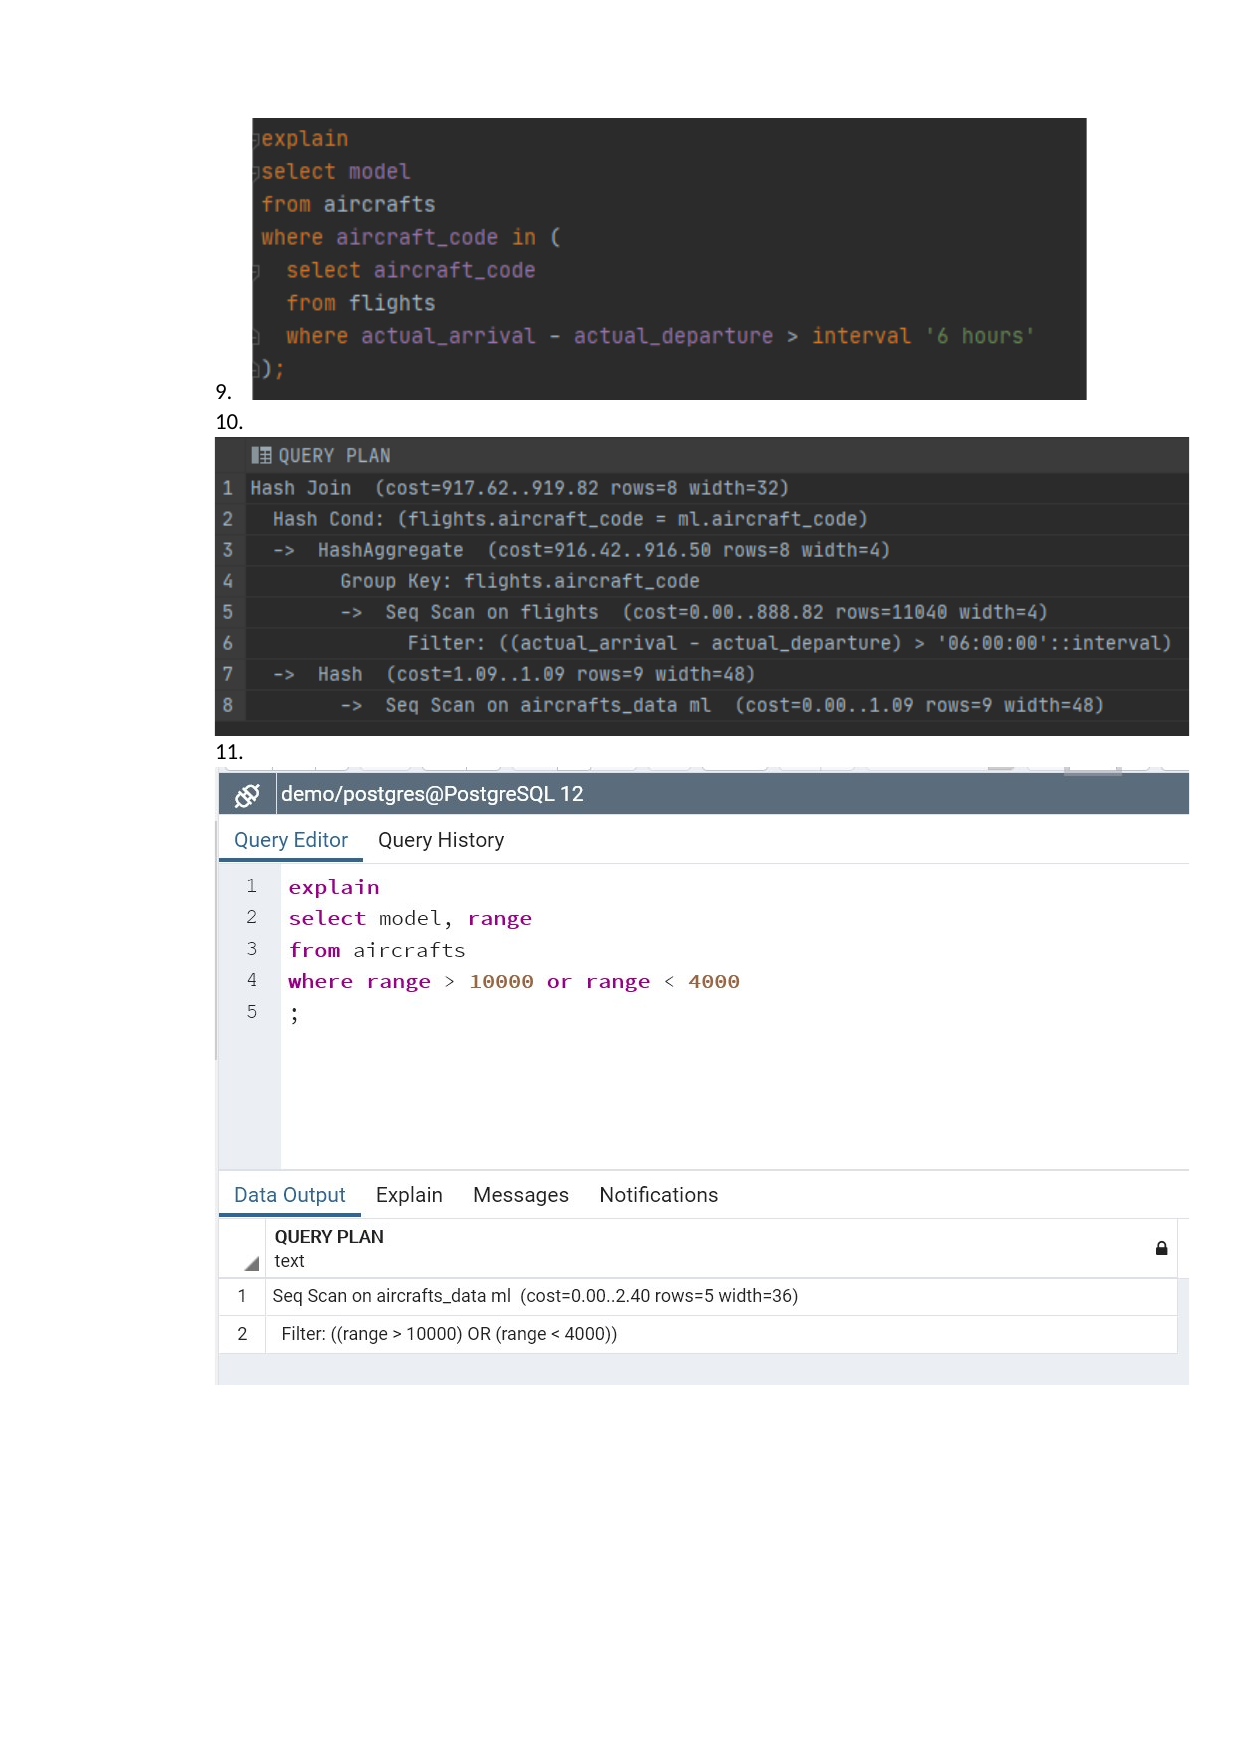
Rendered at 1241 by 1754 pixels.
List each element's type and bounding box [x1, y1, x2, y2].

picture [214, 767, 1190, 1385]
picture [252, 118, 1087, 400]
picture [214, 437, 1190, 736]
